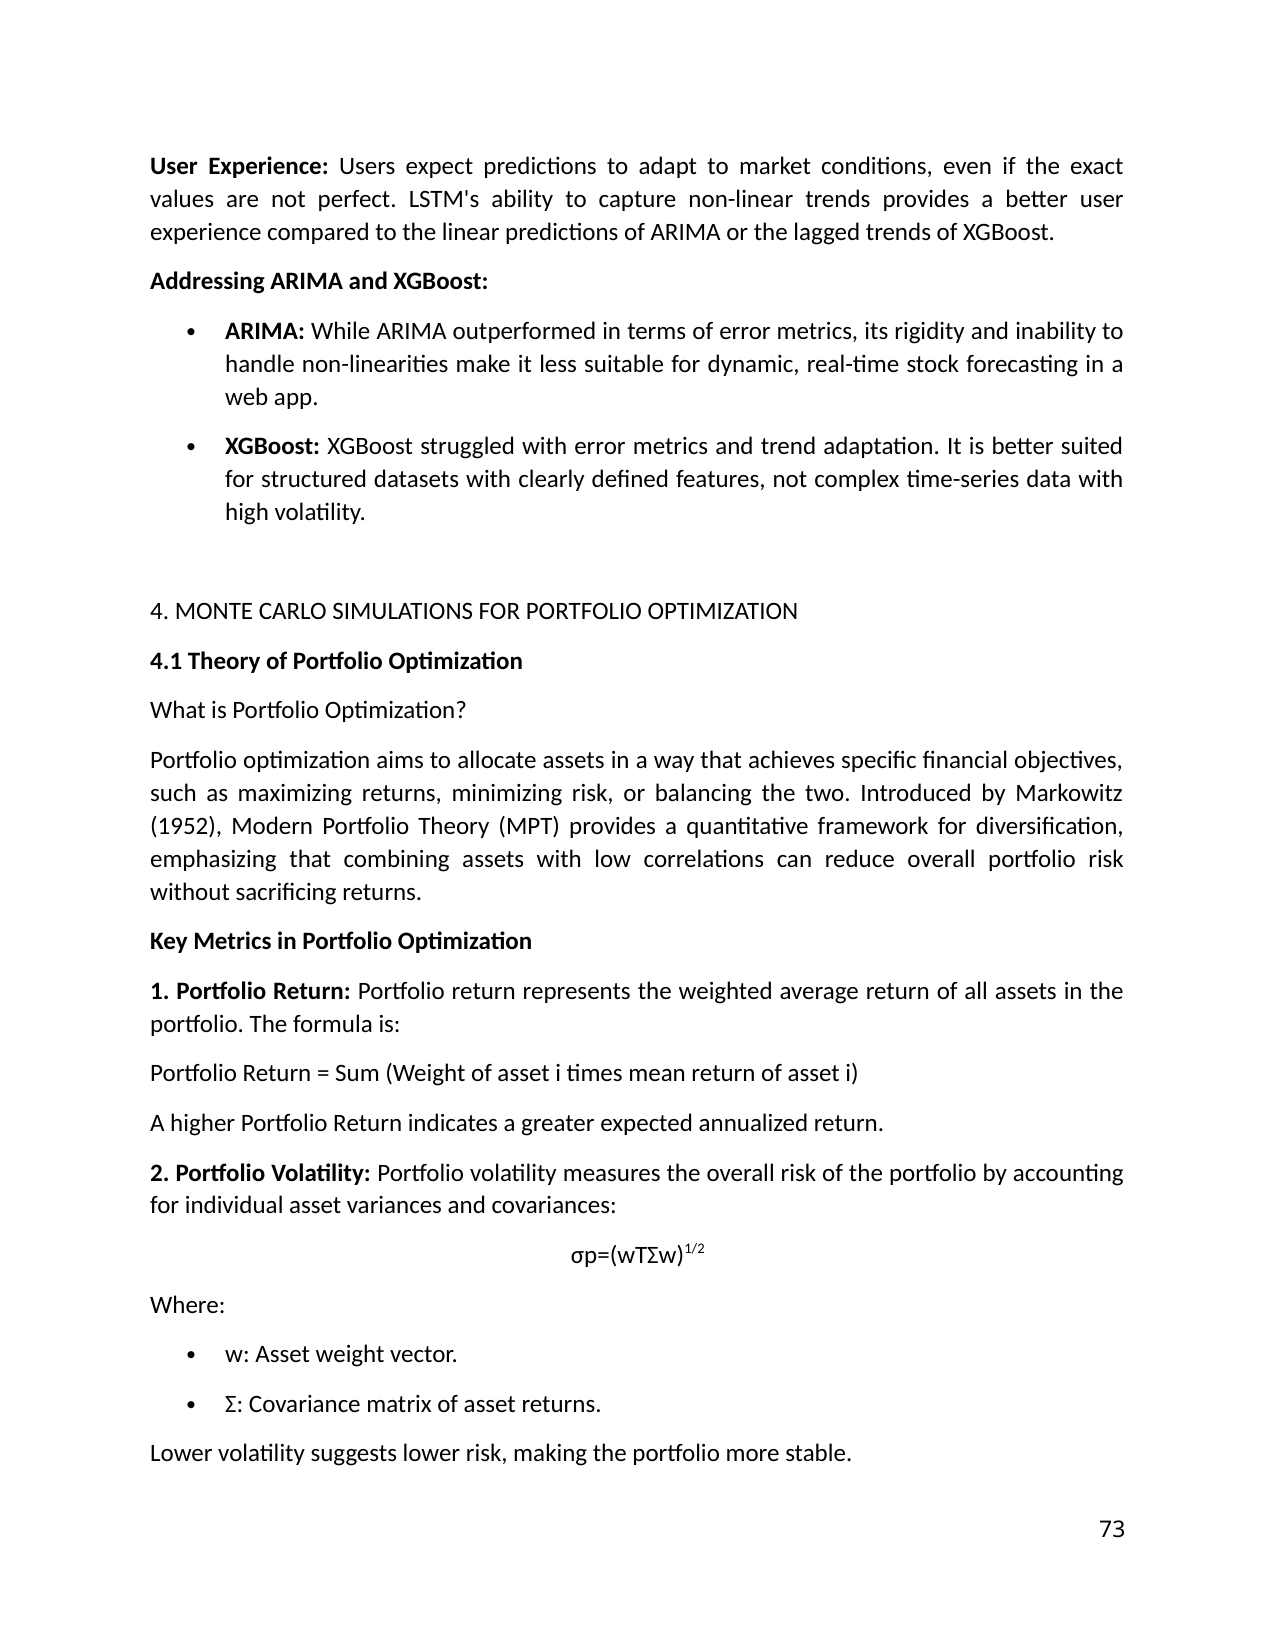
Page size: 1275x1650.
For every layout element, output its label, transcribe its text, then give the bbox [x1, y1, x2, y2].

list XGBoost: XGBoost struggled with error metrics and trend adaptation. It is better suited for structured datasets with clearly defined features, not complex time-series data with high volatility. [187, 430, 1125, 527]
text σp​=(wTΣw)1/2 [150, 1239, 1125, 1270]
text 4.1 Theory of Portfolio Optimization [150, 645, 1125, 676]
list Σ: Covariance matrix of asset returns. [187, 1388, 1125, 1418]
text A higher Portfolio Return indicates a greater expected annualized return. [150, 1107, 1125, 1138]
text Portfolio Return = Sum (Weight of asset i times mean return of asset i) [150, 1057, 1125, 1088]
text Where: [150, 1289, 1125, 1319]
list w: Asset weight vector. [187, 1338, 1125, 1369]
text 4. MONTE CARLO SIMULATIONS FOR PORTFOLIO OPTIMIZATION [150, 595, 1125, 626]
text 1. Portfolio Return: Portfolio return represents the weighted average return of all assets in the portfolio. The formula is: [150, 975, 1125, 1038]
text What is Portfolio Optimization? [150, 694, 1125, 725]
text Lower volatility suggests lower risk, making the portfolio more stable. [150, 1437, 1125, 1468]
text Key Metrics in Portfolio Optimization [150, 925, 1125, 956]
text Portfolio optimization aims to allocate assets in a way that achieves specific financial objectives, such as maximizing returns, minimizing risk, or balancing the two. Introduced by Markowitz (1952), Modern Portfolio Theory (MPT) provides a quantitative framework for diversification, emphasizing that combining assets with low correlations can reduce overall portfolio risk without sacrificing returns. [150, 744, 1125, 906]
text 2. Portfolio Volatility: Portfolio volatility measures the overall risk of the portfolio by accounting for individual asset variances and covariances: [150, 1157, 1125, 1220]
text Addressing ARIMA and XGBoost: [150, 265, 1125, 296]
text User Experience: Users expect predictions to adapt to market conditions, even if the exact values are not perfect. LSTM's ability to capture non-linear trends provides a better user experience compared to the linear predictions of ARIMA or the lagged trends of XGBoost. [150, 150, 1125, 246]
list ARIMA: While ARIMA outperformed in terms of error metrics, its rigidity and inability to handle non-linearities make it less suitable for dynamic, real-time stock forecasting in a web app. [187, 315, 1125, 411]
